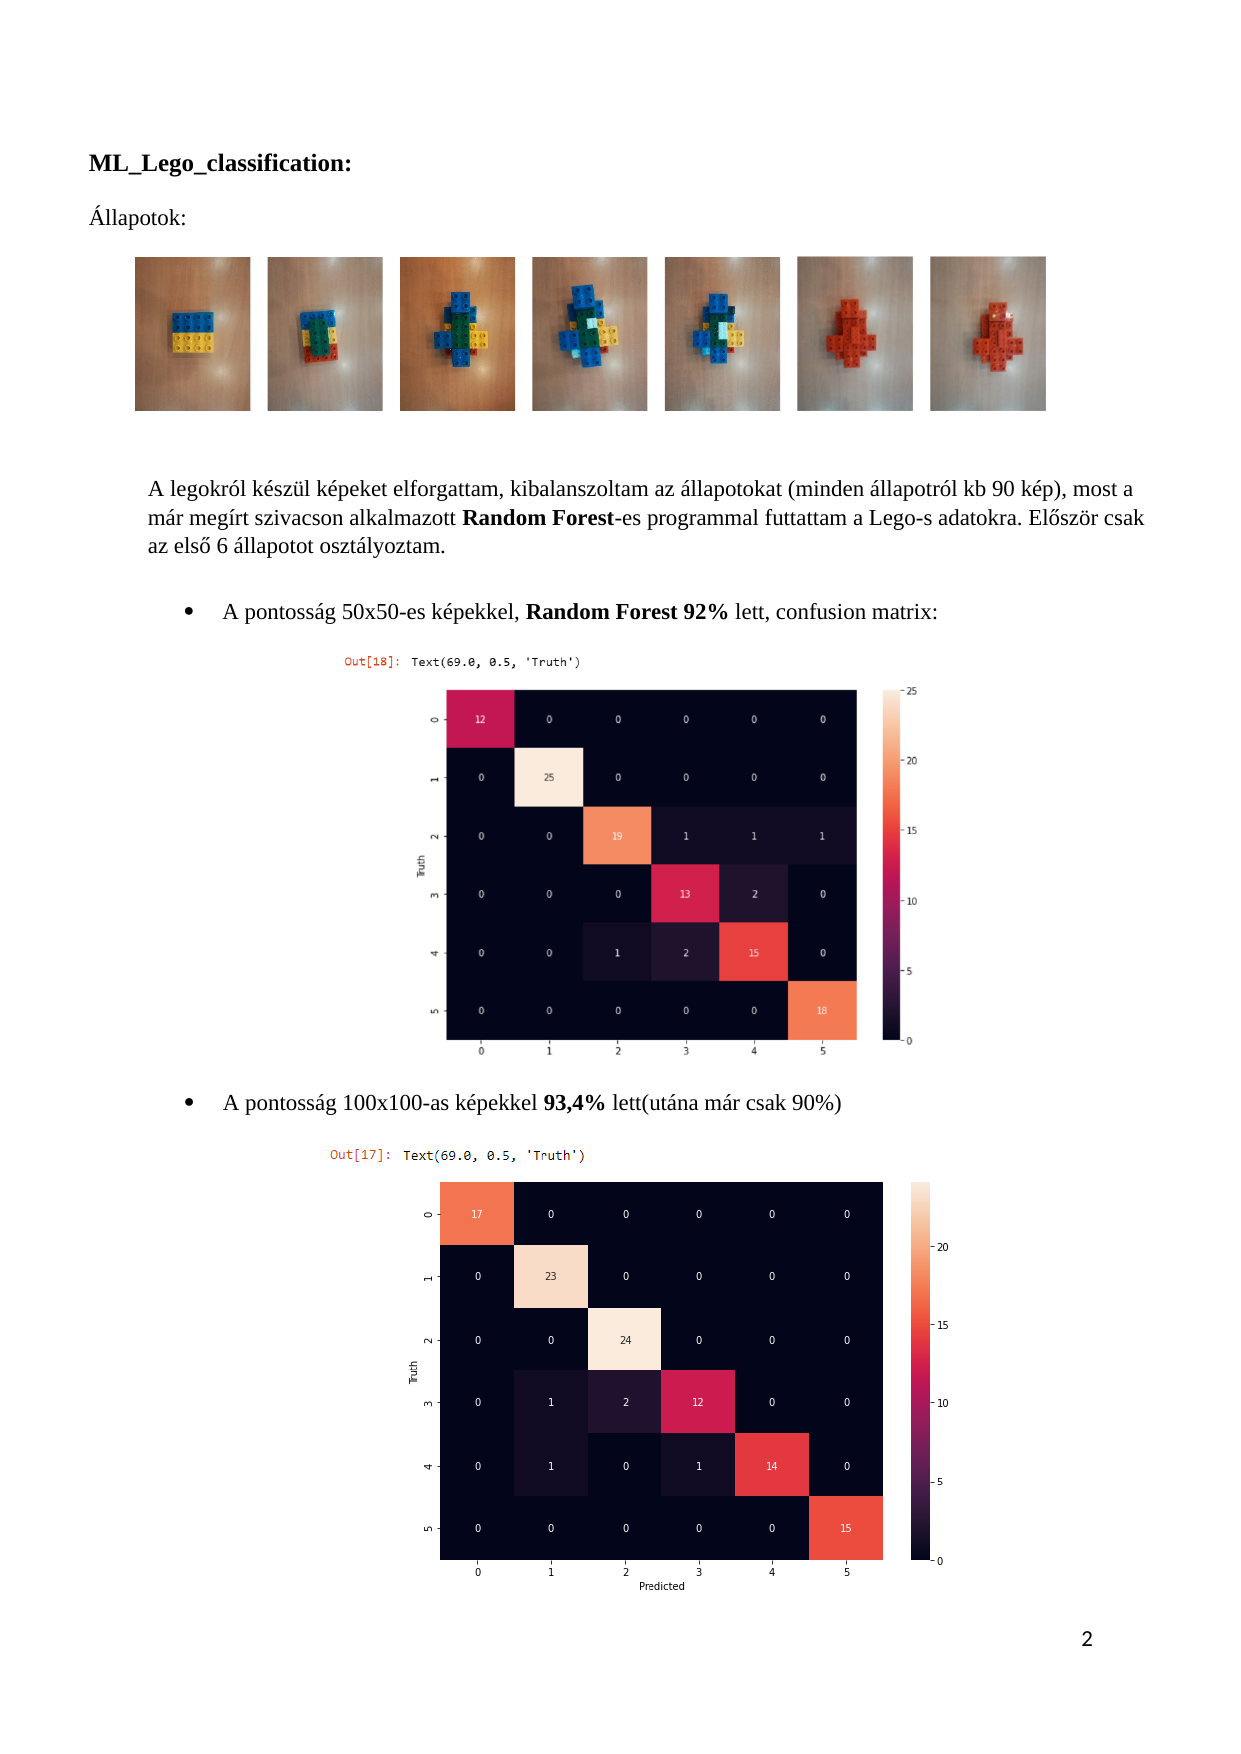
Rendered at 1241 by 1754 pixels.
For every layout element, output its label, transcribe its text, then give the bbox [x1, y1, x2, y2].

picture [798, 257, 913, 411]
picture [532, 257, 648, 411]
text ML_Lego_classification: [88, 148, 1093, 176]
picture [135, 257, 251, 411]
list A pontosság 100x100-as képekkel 93,4% lett(utána már csak 90%) [185, 1088, 1152, 1115]
list A pontosság 50x50-es képekkel, Random Forest 92% lett, confusion matrix: [185, 598, 1152, 624]
picture [267, 257, 383, 411]
picture [931, 257, 1046, 411]
text A legokról készül képeket elforgattam, kibalanszoltam az állapotokat (minden állapotról kb 90 kép), most a már megírt szivacson alkalmazott Random Forest-es programmal futtattam a Lego-s adatokra. Először csak az első 6 állapotot osztályoztam. [148, 475, 1152, 559]
text Állapotok: [88, 204, 1093, 230]
picture [664, 257, 781, 411]
picture [328, 1142, 972, 1598]
picture [400, 257, 516, 411]
picture [339, 651, 960, 1058]
